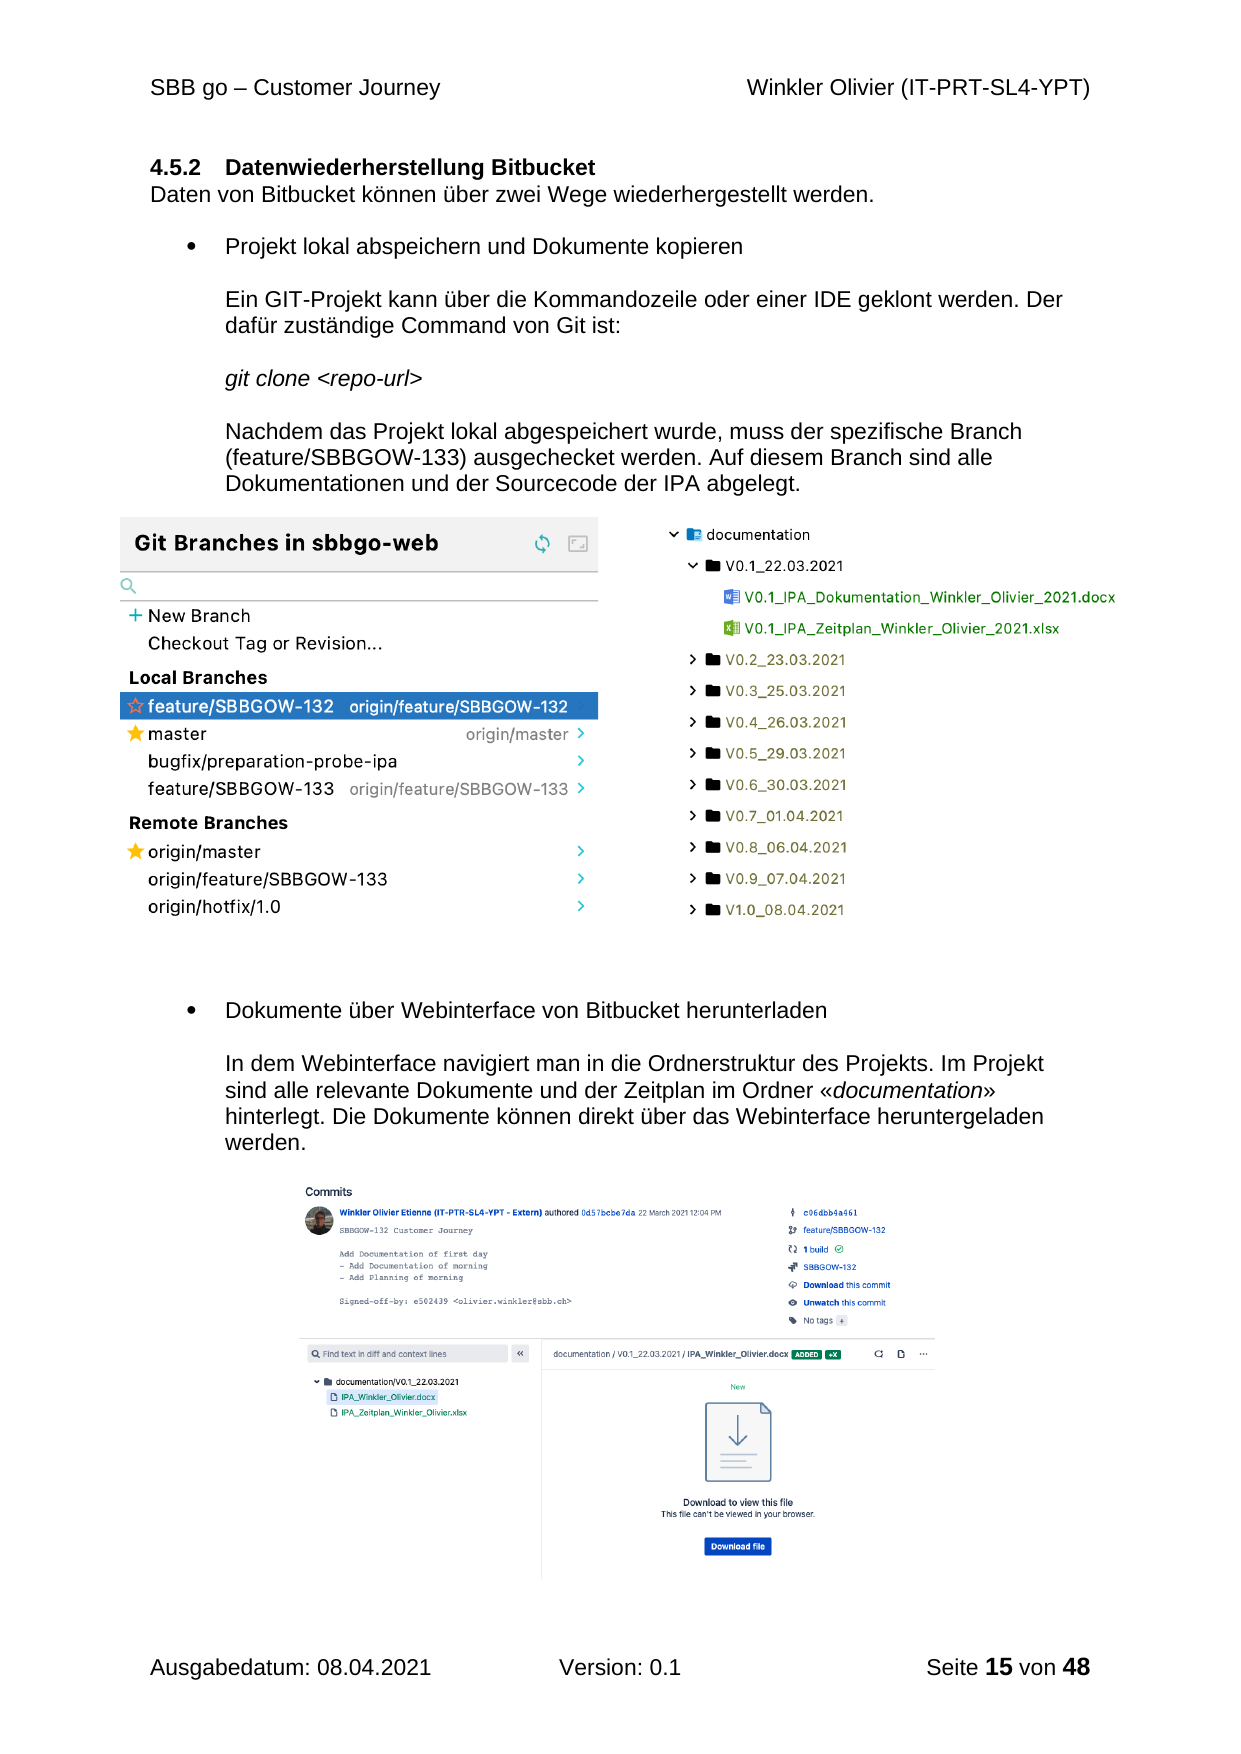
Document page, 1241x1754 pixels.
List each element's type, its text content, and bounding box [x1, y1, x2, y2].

picture [299, 1130, 934, 1526]
text Nachdem das Projekt lokal abgespeichert wurde, muss der spezifische Branch (feature/SBBGOW-133) ausgechecket werden. Auf diesem Branch sind alle Dokumentationen und der Sourcecode der IPA abgelegt. [225, 418, 1090, 497]
picture [658, 517, 1125, 923]
picture [284, 517, 600, 915]
list Projekt lokal abspeichern und Dokumente kopieren [187, 233, 1090, 259]
text Ein GIT-Projekt kann über die Kommandozeile oder einer IDE geklont werden. Der dafür zuständige Command von Git ist: [225, 286, 1090, 339]
text In dem Webinterface navigiert man in die Ordnerstruktur des Projekts. Im Projekt sind alle relevante Dokumente und der Zeitplan im Ordner «documentation» hinterlegt. Die Dokumente können direkt über das Webinterface heruntergeladen werden. [225, 997, 1090, 1103]
subtitle Datenwiederherstellung Bitbucket [150, 154, 1090, 181]
text git clone <repo-url> [225, 365, 1090, 391]
text Daten von Bitbucket können über zwei Wege wiederhergestellt werden. [150, 181, 1090, 207]
